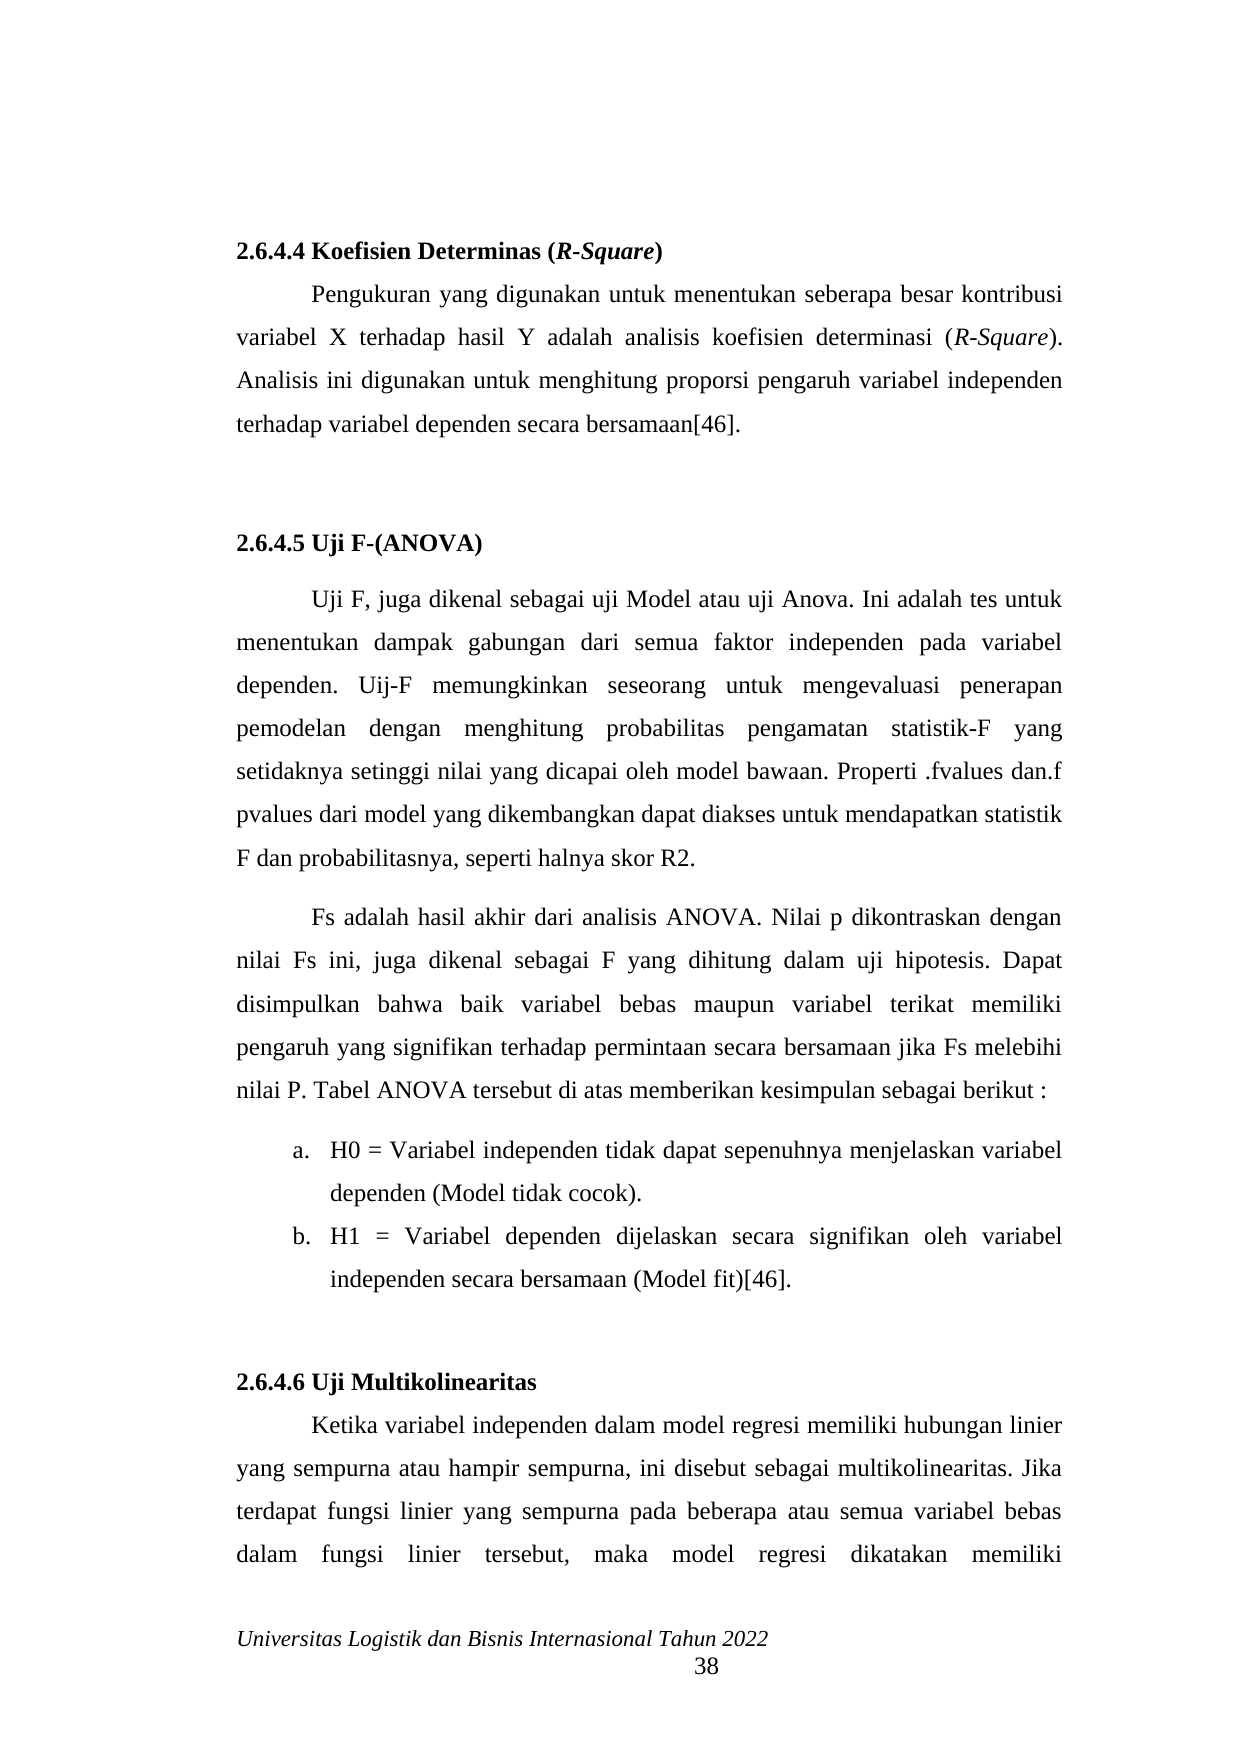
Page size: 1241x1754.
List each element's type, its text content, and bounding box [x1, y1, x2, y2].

subtitle Uji Multikolinearitas [236, 1367, 1063, 1396]
text Uji F, juga dikenal sebagai uji Model atau uji Anova. Ini adalah tes untuk menentukan dampak gabungan dari semua faktor independen pada variabel dependen. Uij-F memungkinkan seseorang untuk mengevaluasi penerapan pemodelan dengan menghitung probabilitas pengamatan statistik-F yang setidaknya setinggi nilai yang dicapai oleh model bawaan. Properti .fvalues dan.f pvalues dari model yang dikembangkan dapat diakses untuk mendapatkan statistik F dan probabilitasnya, seperti halnya skor R2. [236, 584, 1063, 871]
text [236, 1410, 1063, 1568]
subtitle Uji F-(ANOVA) [236, 528, 1063, 557]
subtitle Koefisien Determinas (R-Square) [236, 236, 1063, 265]
list H1 = Variabel dependen dijelaskan secara signifikan oleh variabel independen secara bersamaan (Model fit). [292, 1221, 1063, 1293]
text Pengukuran yang digunakan untuk menentukan seberapa besar kontribusi variabel X terhadap hasil Y adalah analisis koefisien determinasi (R-Square). Analisis ini digunakan untuk menghitung proporsi pengaruh variabel independen terhadap variabel dependen secara bersamaan. [236, 279, 1063, 437]
text Fs adalah hasil akhir dari analisis ANOVA. Nilai p dikontraskan dengan nilai Fs ini, juga dikenal sebagai F yang dihitung dalam uji hipotesis. Dapat disimpulkan bahwa baik variabel bebas maupun variabel terikat memiliki pengaruh yang signifikan terhadap permintaan secara bersamaan jika Fs melebihi nilai P. Tabel ANOVA tersebut di atas memberikan kesimpulan sebagai berikut : [236, 902, 1063, 1104]
list H0 = Variabel independen tidak dapat sepenuhnya menjelaskan variabel dependen (Model tidak cocok). [292, 1135, 1063, 1207]
